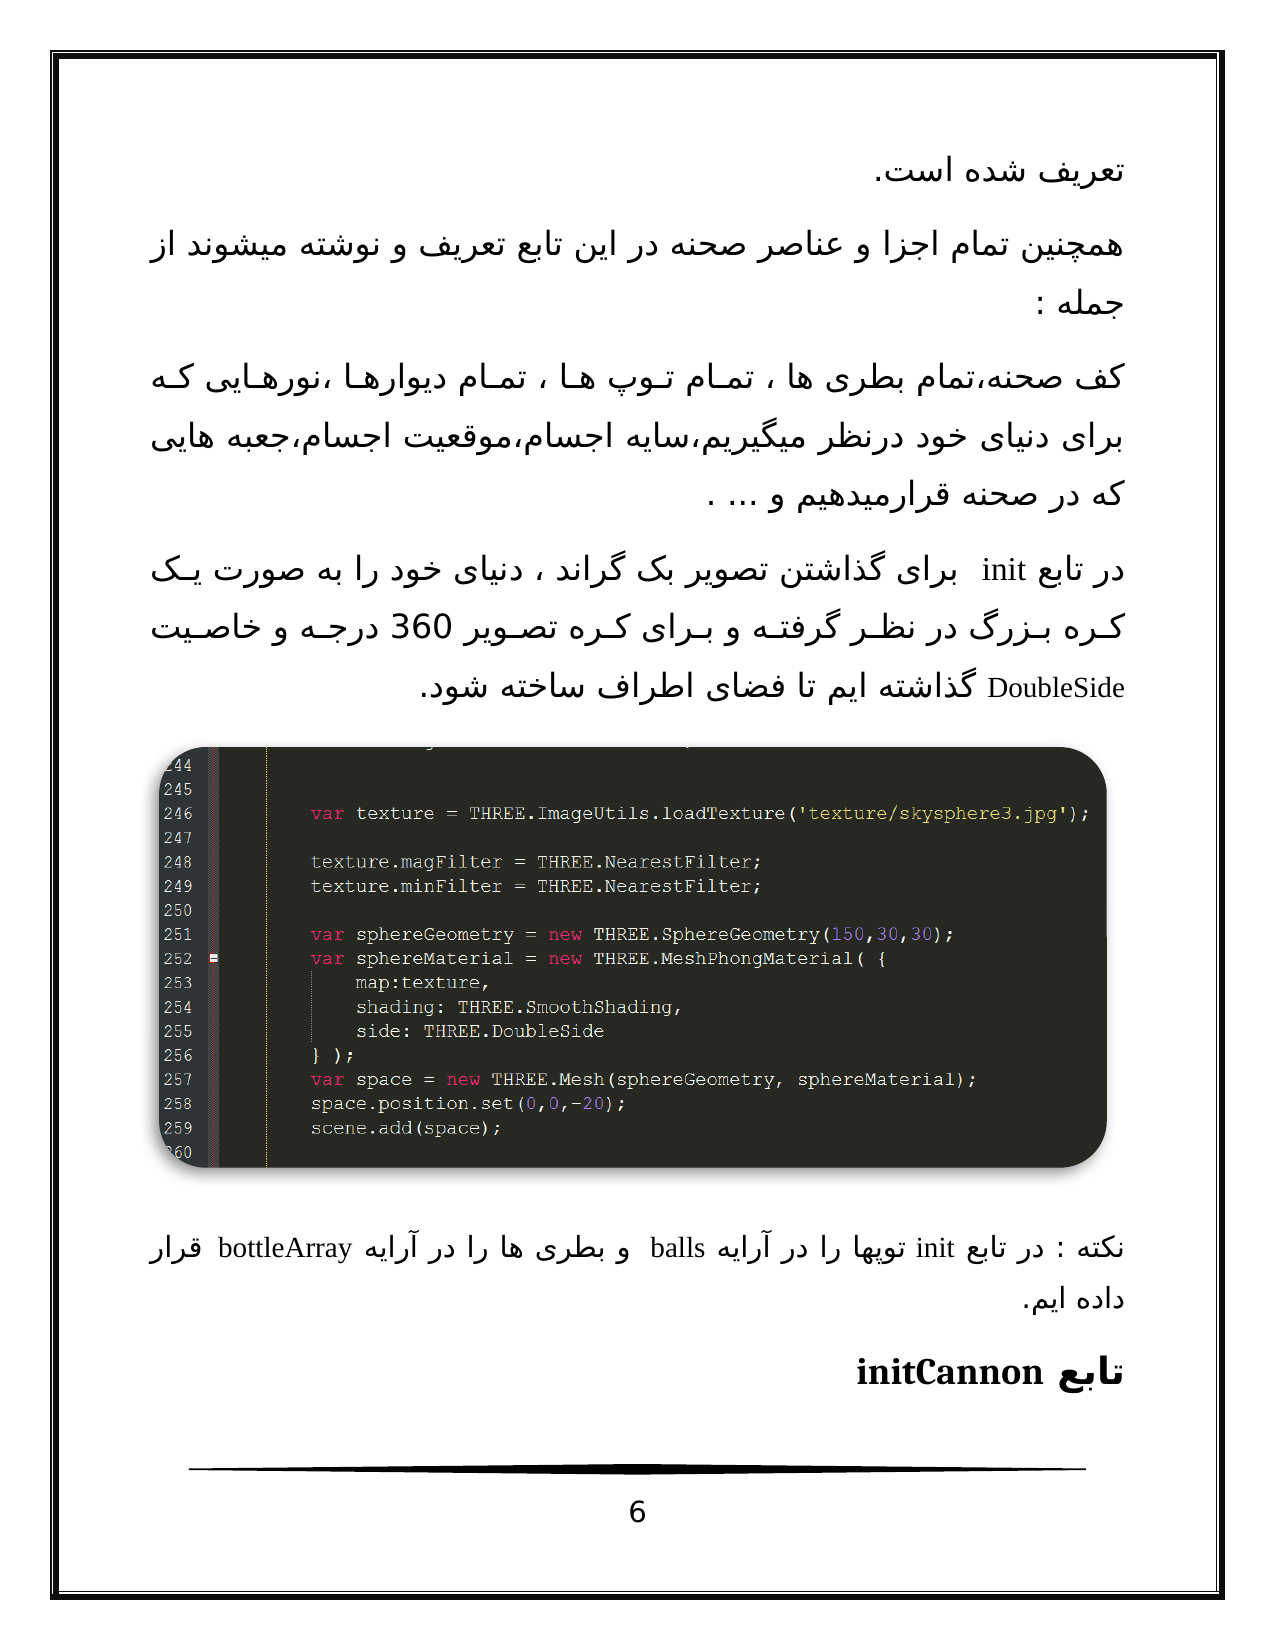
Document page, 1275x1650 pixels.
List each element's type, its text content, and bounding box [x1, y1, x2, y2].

subtitle تابع initCannon [150, 1349, 1125, 1393]
text همچنین تمام اجزا و عناصر صحنه در این تابع تعریف و نوشته میشوند از جمله : [150, 225, 1125, 322]
text کف صحنه،تمام بطری ها ، تمام توپ ها ، تمام دیوارها ،نورهایی که برای دنیای خود درنظر میگیریم،سایه اجسام،موقعیت اجسام،جعبه هایی که در صحنه قرارمیدهیم و ... . [150, 358, 1125, 513]
text تعریف شده است. [150, 150, 1125, 189]
text نکته : در تابع init توپها را در آرایه balls و بطری ها را در آرایه bottleArray قرار داده ایم. [150, 1231, 1125, 1316]
text در تابع init برای گذاشتن تصویر بک گراند ، دنیای خود را به صورت یک کره بزرگ در نظر گرفته و برای کره تصویر 360 درجه و خاصیت DoubleSide گذاشته ایم تا فضای اطراف ساخته شود. [150, 549, 1125, 705]
picture [159, 747, 1107, 1168]
